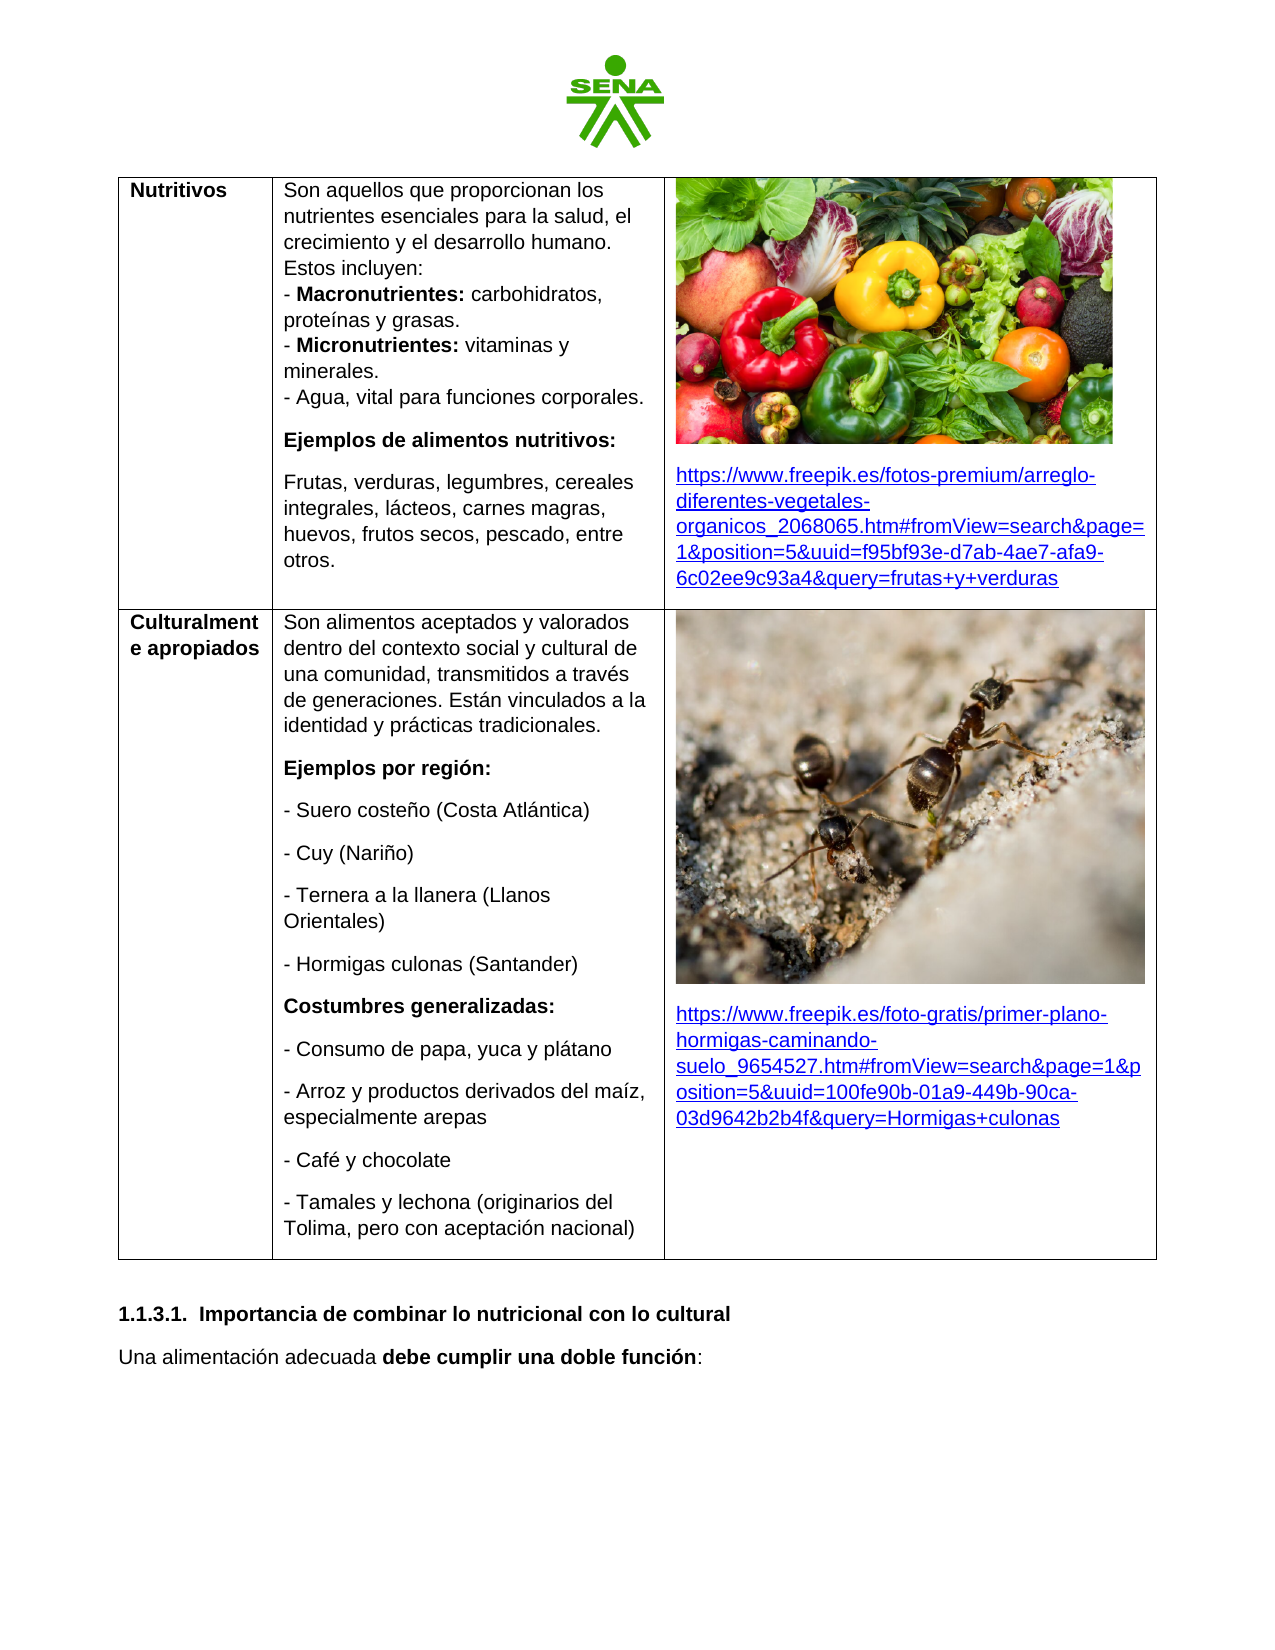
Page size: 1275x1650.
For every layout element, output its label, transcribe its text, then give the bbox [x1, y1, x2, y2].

table_cell https://www.freepik.es/fotos-premium/arreglo-diferentes-vegetales-organicos_2068065.htm#fromView=search&page=1&position=5&uuid=f95bf93e-d7ab-4ae7-afa9-6c02ee9c93a4&query=frutas+y+verduras [665, 178, 1156, 609]
picture [566, 55, 664, 148]
table_cell Son alimentos aceptados y valorados dentro del contexto social y cultural de una comunidad, transmitidos a través de generaciones. Están vinculados a la identidad y prácticas tradicionales. Ejemplos por región: - Suero costeño (Costa Atlántica) - Cuy (Nariño) - Ternera a la llanera (Llanos Orientales) - Hormigas culonas (Santander) Costumbres generalizadas: - Consumo de papa, yuca y plátano - Arroz y productos derivados del maíz, especialmente arepas - Café y chocolate - Tamales y lechona (originarios del Tolima, pero con aceptación nacional) [273, 610, 664, 1259]
table_cell Culturalmente apropiados [119, 610, 272, 1259]
table_cell https://www.freepik.es/foto-gratis/primer-plano-hormigas-caminando-suelo_9654527.htm#fromView=search&page=1&position=5&uuid=100fe90b-01a9-449b-90ca-03d9642b2b4f&query=Hormigas+culonas [665, 610, 1156, 1259]
picture [675, 610, 1145, 984]
text Una alimentación adecuada debe cumplir una doble función: [118, 1345, 1157, 1369]
picture [675, 178, 1113, 444]
table_cell Son aquellos que proporcionan los nutrientes esenciales para la salud, el crecimiento y el desarrollo humano. Estos incluyen: - Macronutrientes: carbohidratos, proteínas y grasas. - Micronutrientes: vitaminas y minerales. - Agua, vital para funciones corporales. Ejemplos de alimentos nutritivos: Frutas, verduras, legumbres, cereales integrales, lácteos, carnes magras, huevos, frutos secos, pescado, entre otros. [273, 178, 664, 609]
text 1.1.3.1. Importancia de combinar lo nutricional con lo cultural [118, 1302, 1157, 1326]
table_cell Nutritivos [119, 178, 272, 609]
